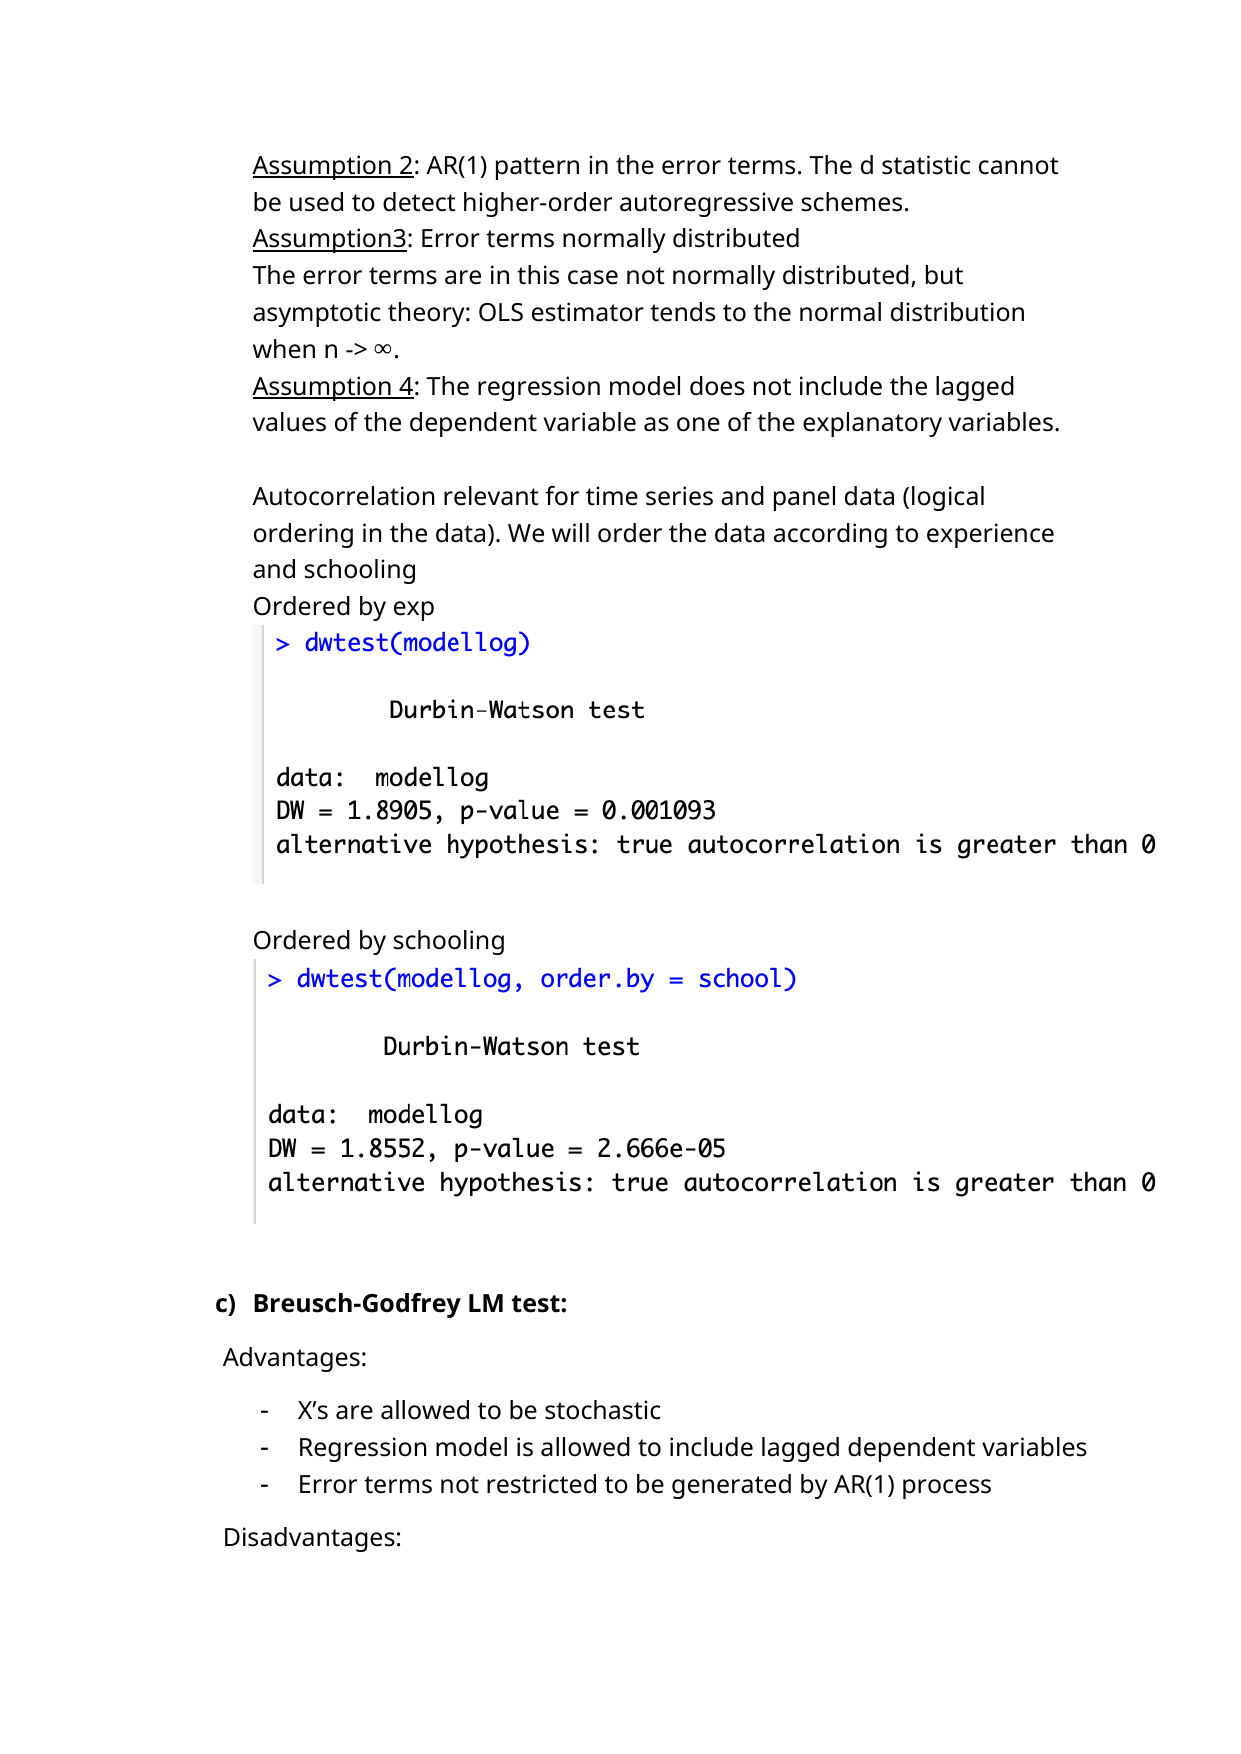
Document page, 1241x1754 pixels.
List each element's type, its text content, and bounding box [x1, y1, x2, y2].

list The error terms are in this case not normally distributed, but asymptotic theory: OLS estimator tends to the normal distribution when n -> . [252, 258, 1093, 366]
list Autocorrelation relevant for time series and panel data (logical ordering in the data). We will order the data according to experience and schooling [252, 478, 1093, 586]
list Error terms not restricted to be generated by AR(1) process [260, 1466, 1093, 1500]
list Breusch-Godfrey LM test: [215, 1286, 1093, 1320]
picture [252, 959, 1198, 1224]
picture [252, 625, 1198, 884]
list X’s are allowed to be stochastic [260, 1393, 1093, 1427]
list Ordered by exp [252, 589, 1093, 623]
list Assumption 4: The regression model does not include the lagged values of the dependent variable as one of the explanatory variables. [252, 368, 1093, 439]
list Ordered by schooling [252, 922, 1093, 957]
text Disadvantages: [223, 1520, 1093, 1554]
text Advantages: [223, 1339, 1093, 1373]
list Assumption 2: AR(1) pattern in the error terms. The d statistic cannot be used to detect higher-order autoregressive schemes. [252, 148, 1093, 218]
list Assumption3: Error terms normally distributed [252, 221, 1093, 255]
list Regression model is allowed to include lagged dependent variables [260, 1429, 1093, 1464]
